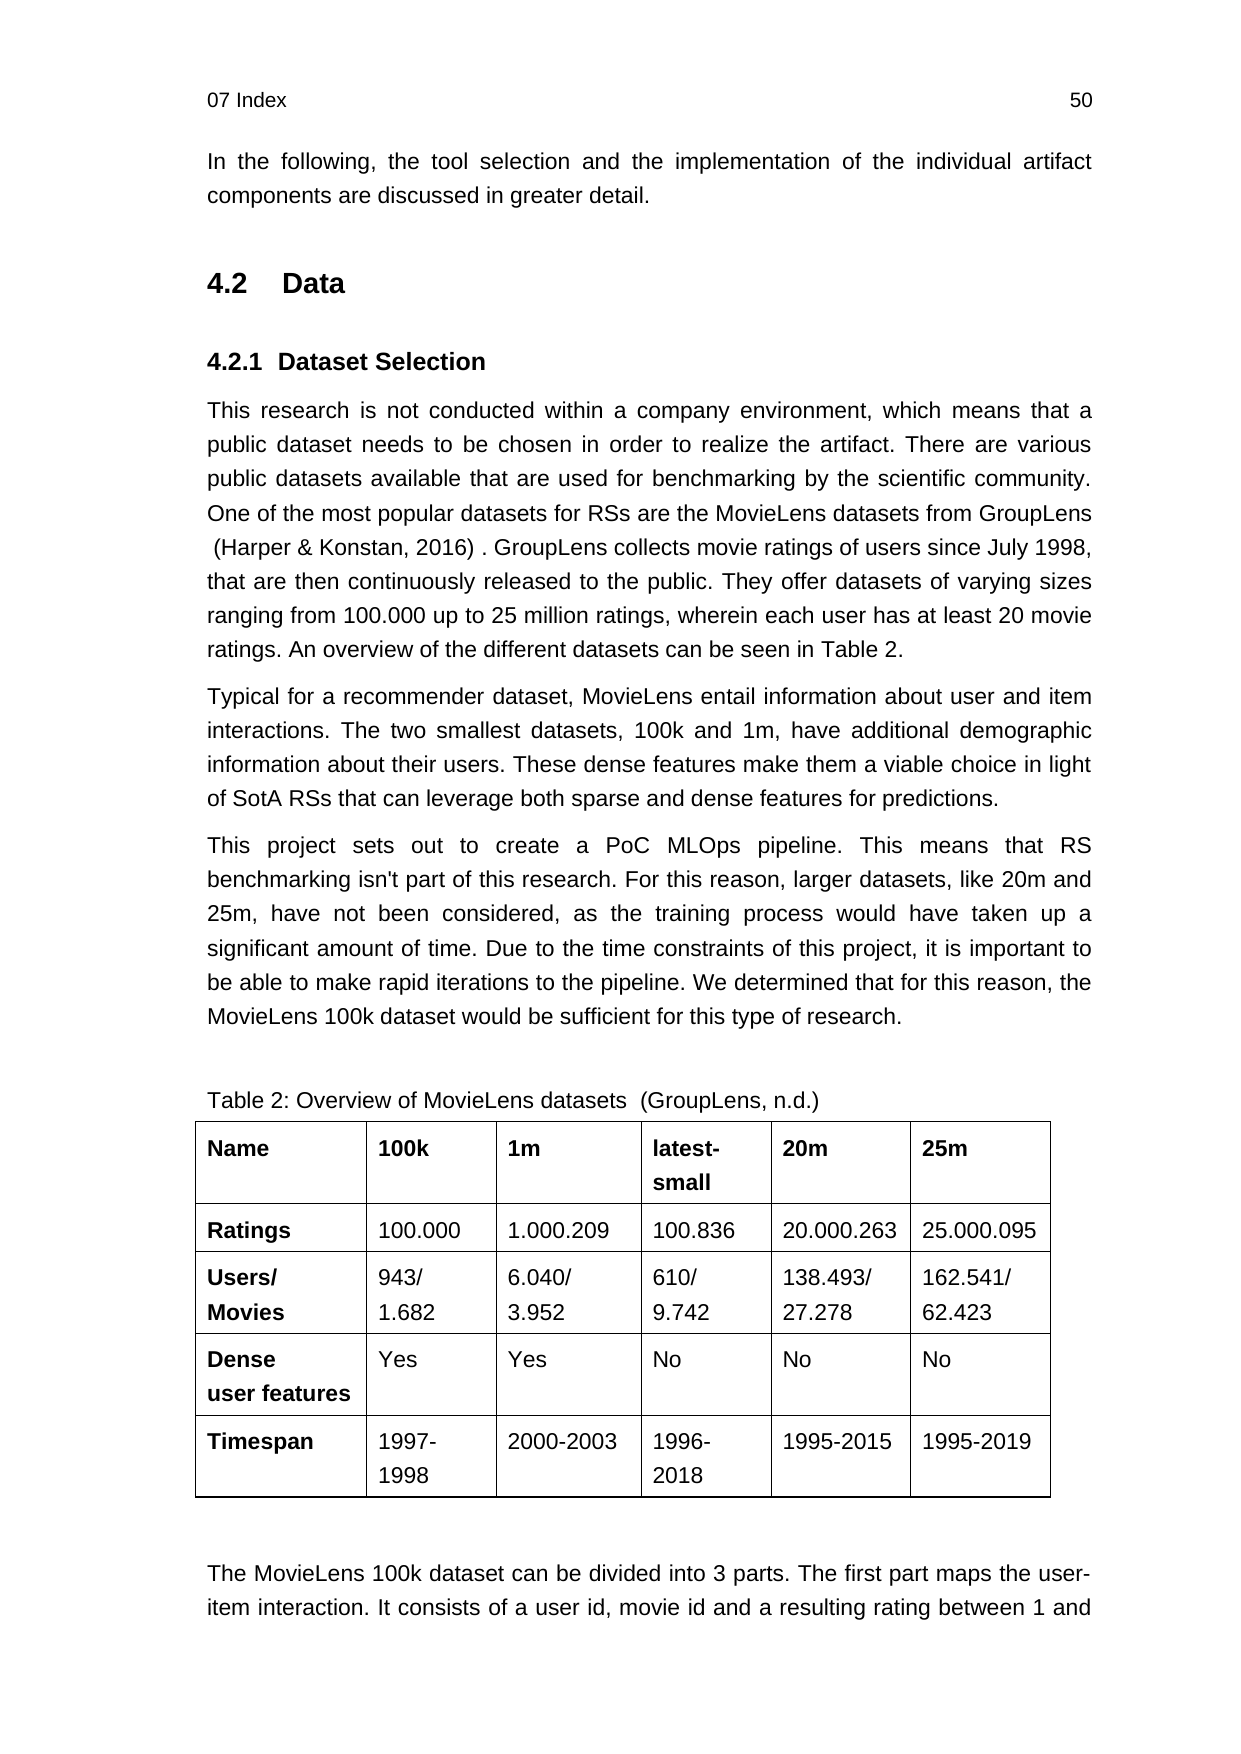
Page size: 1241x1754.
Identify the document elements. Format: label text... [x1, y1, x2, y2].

table_cell 100.000 [367, 1204, 496, 1251]
table_header latest-small [642, 1122, 771, 1203]
table_cell 2000-2003 [497, 1416, 641, 1496]
table_cell Yes [497, 1334, 641, 1414]
table_cell 1996-2018 [642, 1416, 771, 1496]
table_cell 6.040/ 3.952 [497, 1252, 641, 1333]
text Typical for a recommender dataset, MovieLens entail information about user and item interactions. The two smallest datasets, 100k and 1m, have additional demographic information about their users. These dense features make them a viable choice in light of SotA RSs that can leverage both sparse and dense features for predictions. [207, 683, 1092, 812]
subtitle Data [207, 266, 1092, 300]
table_cell 1995-2019 [911, 1416, 1050, 1496]
table_cell No [911, 1334, 1050, 1414]
table_cell Yes [367, 1334, 496, 1414]
table_header 100k [367, 1122, 496, 1203]
table_cell 25.000.095 [911, 1204, 1050, 1251]
table_cell 1997-1998 [367, 1416, 496, 1496]
table_cell Dense user features [196, 1334, 366, 1414]
table_cell 1995-2015 [772, 1416, 910, 1496]
table_cell 162.541/ 62.423 [911, 1252, 1050, 1333]
table_cell 138.493/ 27.278 [772, 1252, 910, 1333]
table_cell Users/ Movies [196, 1252, 366, 1333]
table_cell No [642, 1334, 771, 1414]
table_cell Timespan [196, 1416, 366, 1496]
text This project sets out to create a PoC MLOps pipeline. This means that RS benchmarking isn't part of this research. For this reason, larger datasets, like 20m and 25m, have not been considered, as the training process would have taken up a significant amount of time. Due to the time constraints of this project, it is important to be able to make rapid iterations to the pipeline. We determined that for this reason, the MovieLens 100k dataset would be sufficient for this type of research. [207, 832, 1092, 1029]
table_cell 943/ 1.682 [367, 1252, 496, 1333]
table_cell 1.000.209 [497, 1204, 641, 1251]
table_header 20m [772, 1122, 910, 1203]
text Table 2: Overview of MovieLens datasets [207, 1087, 1092, 1113]
table_cell 20.000.263 [772, 1204, 910, 1251]
table_cell No [772, 1334, 910, 1414]
table_cell Ratings [196, 1204, 366, 1251]
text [207, 1560, 1092, 1621]
text In the following, the tool selection and the implementation of the individual artifact components are discussed in greater detail. [207, 148, 1092, 208]
subtitle Dataset Selection [207, 347, 1092, 376]
text This research is not conducted within a company environment, which means that a public dataset needs to be chosen in order to realize the artifact. There are various public datasets available that are used for benchmarking by the scientific community. One of the most popular datasets for RSs are the MovieLens datasets from GroupLens . GroupLens collects movie ratings of users since July 1998, that are then continuously released to the public. They offer datasets of varying sizes ranging from 100.000 up to 25 million ratings, wherein each user has at least 20 movie ratings. An overview of the different datasets can be seen in Table 2. [207, 397, 1092, 663]
table_cell 610/ 9.742 [642, 1252, 771, 1333]
table_header 1m [497, 1122, 641, 1203]
table_header 25m [911, 1122, 1050, 1203]
table_header Name [196, 1122, 366, 1203]
table_cell 100.836 [642, 1204, 771, 1251]
